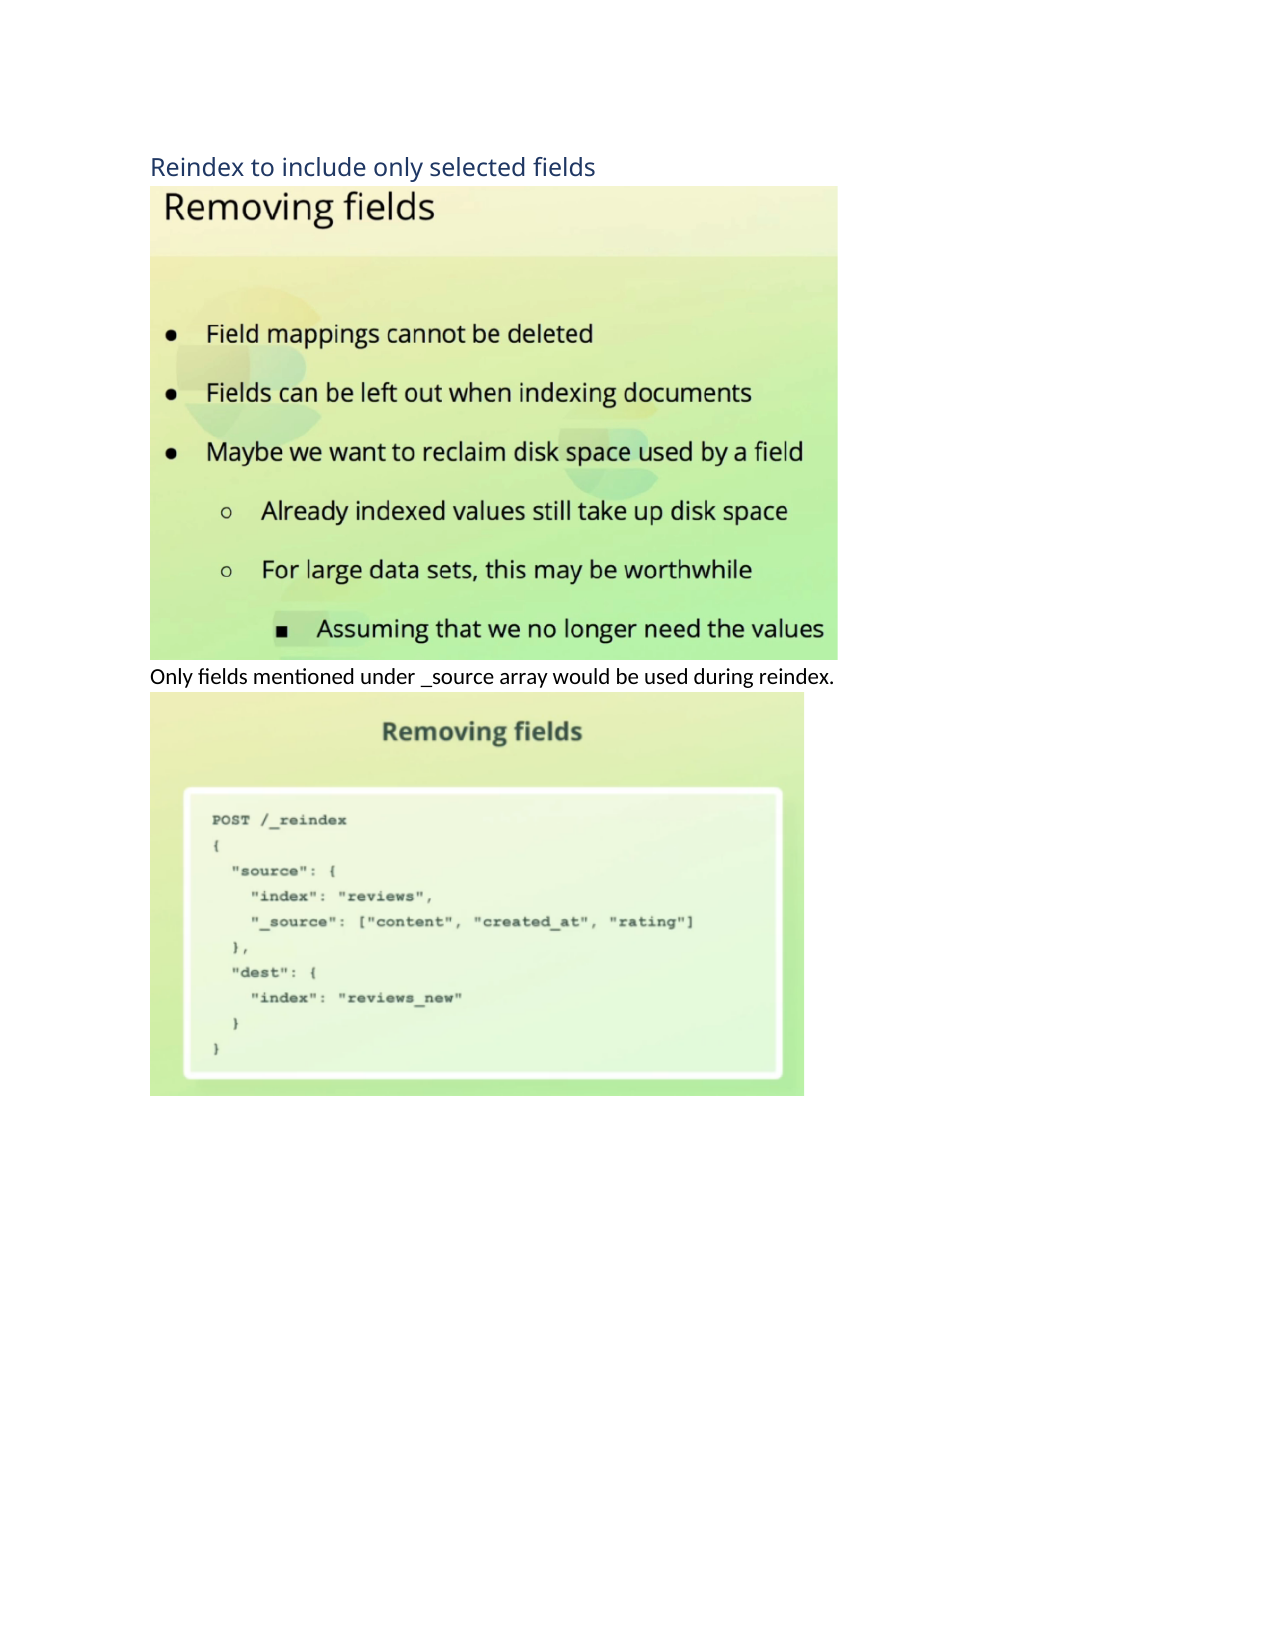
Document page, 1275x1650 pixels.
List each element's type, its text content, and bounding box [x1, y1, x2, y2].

picture [150, 186, 838, 660]
picture [150, 692, 805, 1096]
